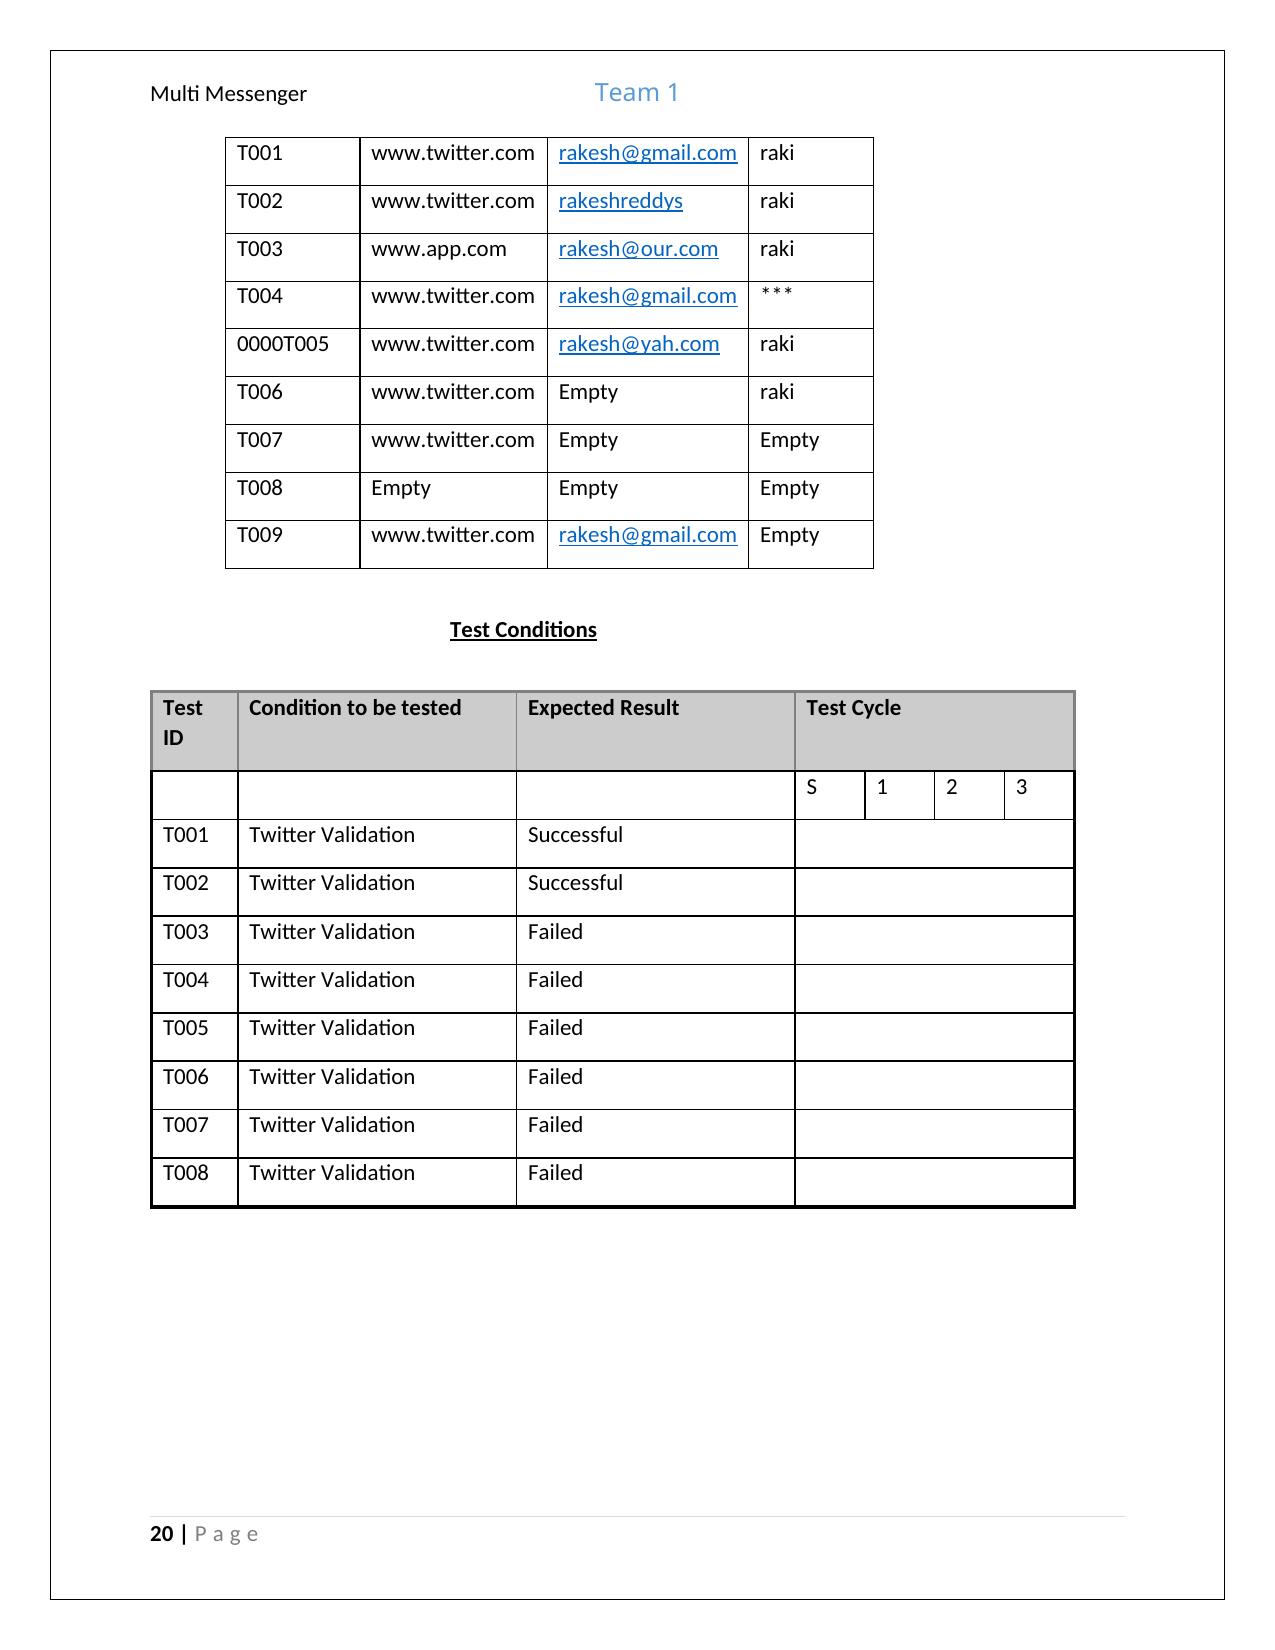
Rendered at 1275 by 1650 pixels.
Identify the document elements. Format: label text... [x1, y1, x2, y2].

table_cell S [796, 772, 864, 819]
table_cell [796, 820, 1073, 867]
table_cell Twitter Validation [239, 965, 516, 1012]
table_cell www.twitter.com [361, 377, 547, 424]
table_cell 1 [866, 772, 934, 819]
table_cell Failed [517, 965, 794, 1012]
table_cell rakesh@yah.com [548, 329, 748, 376]
table_cell Failed [517, 1062, 794, 1109]
table_cell www.twitter.com [361, 425, 547, 472]
table_cell Failed [517, 1014, 794, 1060]
table_cell Empty [749, 473, 873, 519]
table_cell T005 [153, 1014, 237, 1060]
table_cell raki [749, 138, 873, 185]
table_cell T008 [153, 1159, 237, 1205]
table_cell Twitter Validation [239, 917, 516, 964]
table_cell T007 [153, 1110, 237, 1157]
table_cell 3 [1005, 772, 1073, 819]
table_cell Empty [749, 521, 873, 567]
table_header Condition to be tested [239, 693, 516, 770]
table_cell [796, 917, 1073, 964]
table_cell raki [749, 234, 873, 281]
table_cell rakesh@gmail.com [548, 282, 748, 328]
table_cell Failed [517, 1159, 794, 1205]
table_header Test Cycle [796, 693, 1073, 770]
table_cell Empty [548, 473, 748, 519]
table_cell [796, 1062, 1073, 1109]
table_cell raki [749, 377, 873, 424]
table_cell www.twitter.com [361, 329, 547, 376]
table_cell [517, 772, 794, 819]
table_cell *** [749, 282, 873, 328]
table_cell Successful [517, 869, 794, 915]
table_cell [796, 1159, 1073, 1205]
table_cell Empty [749, 425, 873, 472]
table_cell T003 [226, 234, 359, 281]
table_cell [796, 1110, 1073, 1157]
table_cell Failed [517, 1110, 794, 1157]
table_cell www.twitter.com [361, 186, 547, 233]
table_cell Twitter Validation [239, 820, 516, 867]
table_cell Twitter Validation [239, 1110, 516, 1157]
table_cell 2 [935, 772, 1004, 819]
table_cell www.app.com [361, 234, 547, 281]
table_cell Twitter Validation [239, 1159, 516, 1205]
table_cell [796, 1014, 1073, 1060]
text Test Conditions [375, 615, 1125, 643]
table_header Test ID [153, 693, 237, 770]
table_cell [153, 772, 237, 819]
table_cell T006 [226, 377, 359, 424]
table_header Expected Result [517, 693, 794, 770]
table_cell T001 [153, 820, 237, 867]
table_cell T004 [226, 282, 359, 328]
table_cell Failed [517, 917, 794, 964]
table_cell Successful [517, 820, 794, 867]
table_cell T009 [226, 521, 359, 567]
table_cell raki [749, 329, 873, 376]
table_cell www.twitter.com [361, 521, 547, 567]
table_cell 0000T005 [226, 329, 359, 376]
table_cell Empty [548, 425, 748, 472]
table_cell T007 [226, 425, 359, 472]
table_cell Twitter Validation [239, 1062, 516, 1109]
table_cell T006 [153, 1062, 237, 1109]
table_cell T002 [153, 869, 237, 915]
table_cell T001 [226, 138, 359, 185]
table_cell rakesh@gmail.com [548, 138, 748, 185]
table_cell rakeshreddys [548, 186, 748, 233]
table_cell Twitter Validation [239, 1014, 516, 1060]
table_cell rakesh@our.com [548, 234, 748, 281]
table_cell T004 [153, 965, 237, 1012]
table_cell www.twitter.com [361, 282, 547, 328]
table_cell T002 [226, 186, 359, 233]
table_cell [796, 869, 1073, 915]
table_cell T003 [153, 917, 237, 964]
table_cell raki [749, 186, 873, 233]
table_cell Empty [361, 473, 547, 519]
table_cell [796, 965, 1073, 1012]
table_cell [239, 772, 516, 819]
table_cell www.twitter.com [361, 138, 547, 185]
table_cell rakesh@gmail.com [548, 521, 748, 567]
table_cell Empty [548, 377, 748, 424]
table_cell T008 [226, 473, 359, 519]
table_cell Twitter Validation [239, 869, 516, 915]
